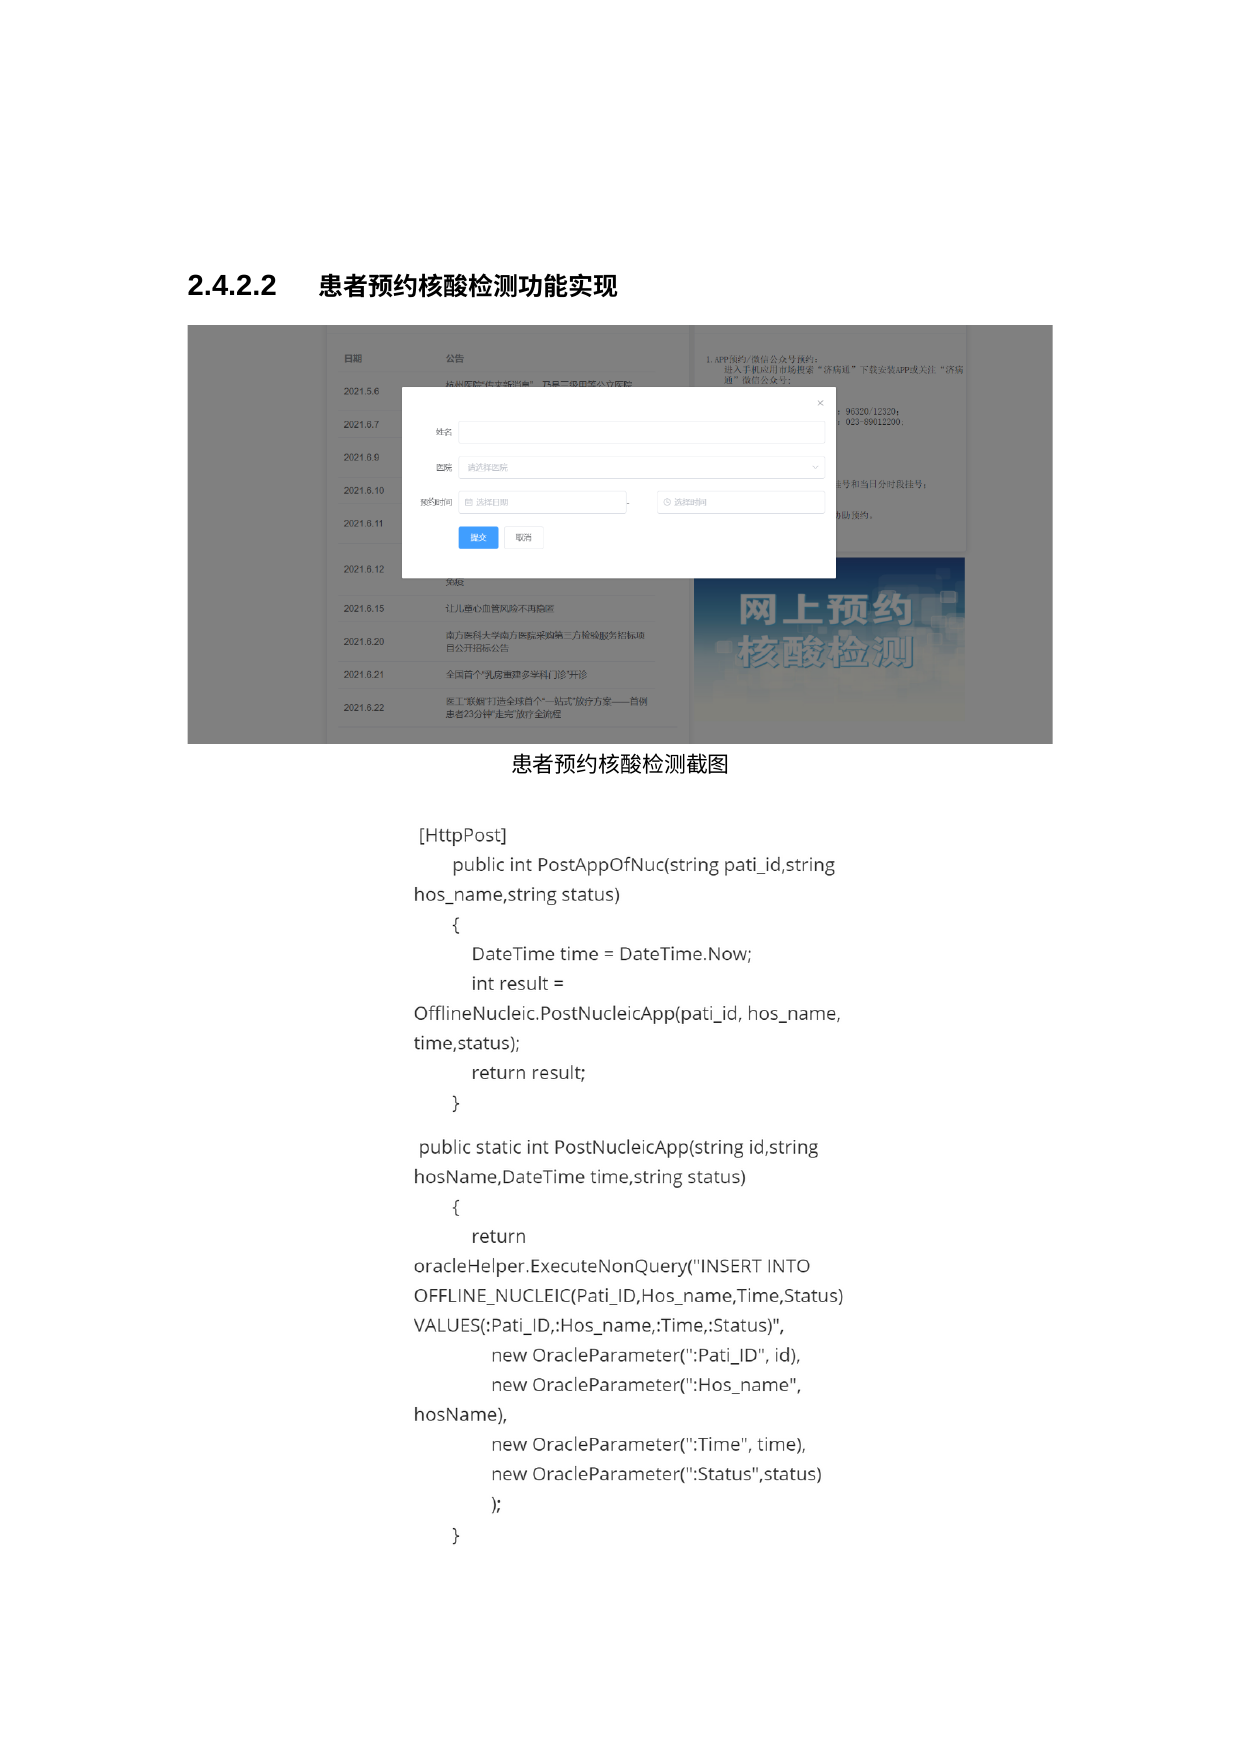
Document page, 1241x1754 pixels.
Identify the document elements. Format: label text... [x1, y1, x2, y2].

text 患者预约核酸检测截图 [187, 746, 1053, 779]
subtitle 患者预约核酸检测功能实现 [187, 252, 1053, 317]
picture [187, 325, 1053, 744]
picture [384, 815, 857, 1561]
